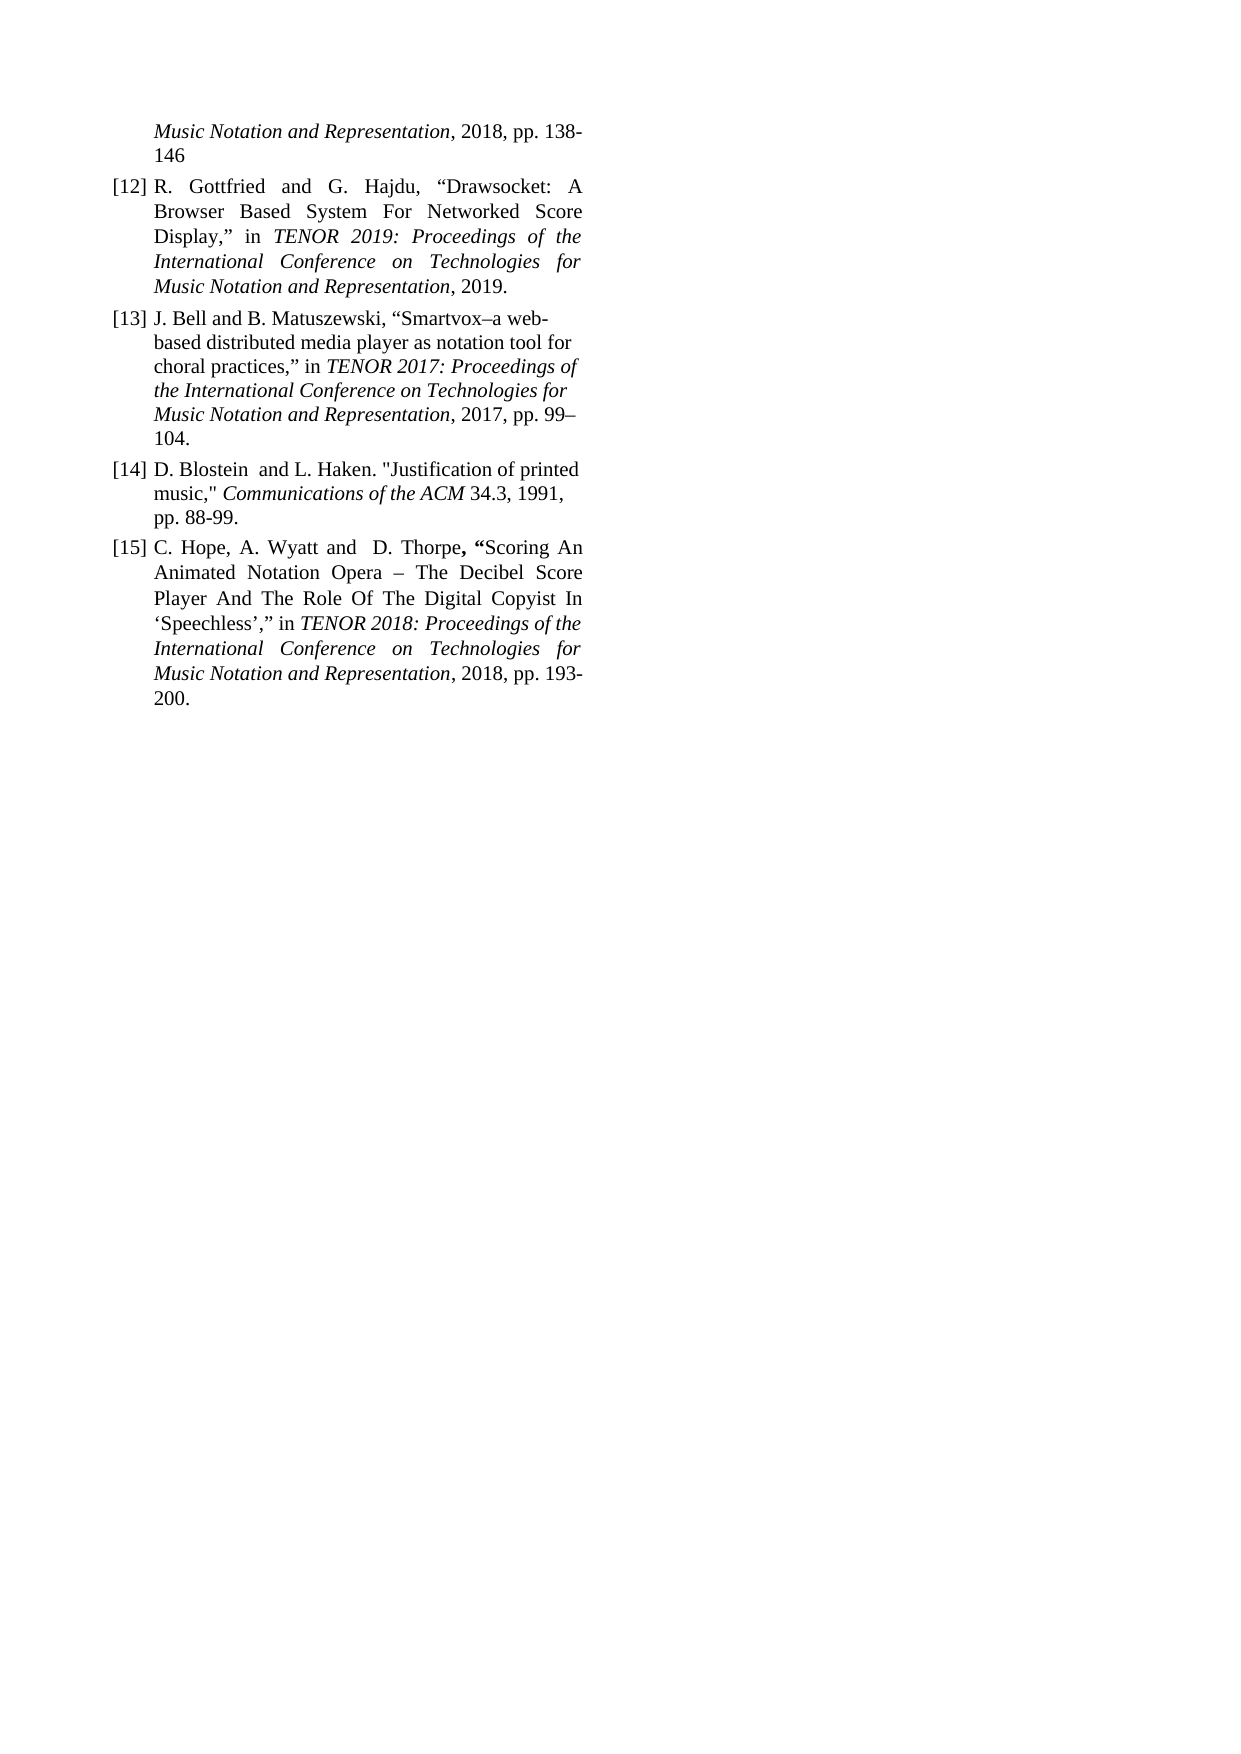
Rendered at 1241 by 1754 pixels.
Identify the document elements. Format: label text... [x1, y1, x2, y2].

text C. Hope, A. Wyatt and D. Thorpe, “Scoring An Animated Notation Opera – The Decibel Score Player And The Role Of The Digital Copyist In ‘Speechless’,” in TENOR 2018: Proceedings of the International Conference on Technologies for Music Notation and Representation, 2018, pp. 193-200. [112, 535, 583, 710]
text D. Blostein and L. Haken. "Justification of printed music," Communications of the ACM 34.3, 1991, pp. 88-99. [112, 457, 583, 529]
text R. Gottfried and G. Hajdu, “Drawsocket: A Browser Based System For Networked Score Display,” in TENOR 2019: Proceedings of the International Conference on Technologies for Music Notation and Representation, 2019. [112, 174, 583, 298]
text J. Bell and B. Matuszewski, “Smartvox–a web-based distributed media player as notation tool for choral practices,” in TENOR 2017: Proceedings of the International Conference on Technologies for Music Notation and Representation, 2017, pp. 99–104. [112, 306, 583, 450]
